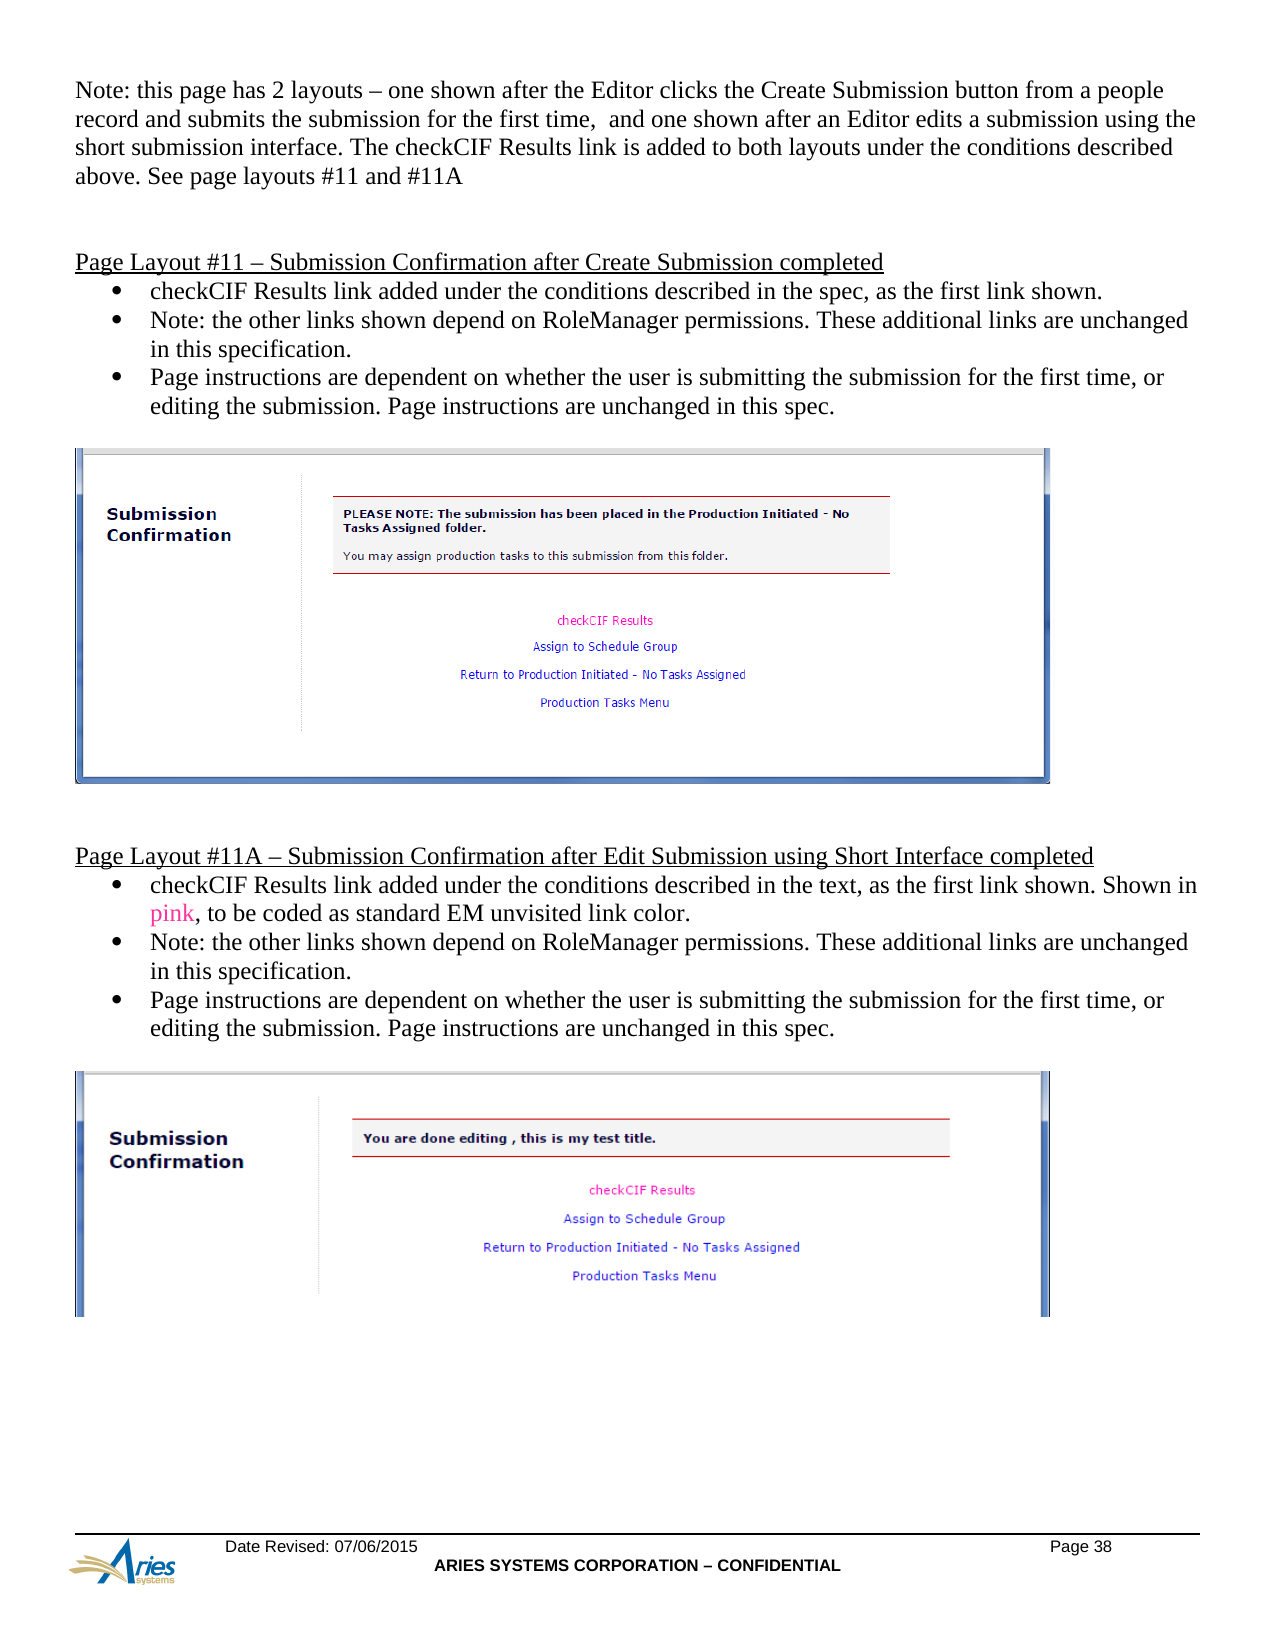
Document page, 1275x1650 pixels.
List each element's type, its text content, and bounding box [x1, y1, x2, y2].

picture [68, 1538, 175, 1585]
list Note: the other links shown depend on RoleManager permissions. These additional links are unchanged in this specification. [112, 305, 1200, 362]
text Page Layout #11A – Submission Confirmation after Edit Submission using Short Interface completed [75, 841, 1200, 870]
picture [75, 448, 1050, 784]
picture [75, 1071, 1050, 1317]
list Page instructions are dependent on whether the user is submitting the submission for the first time, or editing the submission. Page instructions are unchanged in this spec. [112, 985, 1200, 1042]
text Note: this page has 2 layouts – one shown after the Editor clicks the Create Submission button from a people record and submits the submission for the first time, and one shown after an Editor edits a submission using the short submission interface. The checkCIF Results link is added to both layouts under the conditions described above. See page layouts #11 and #11A [75, 75, 1200, 190]
list checkCIF Results link added under the conditions described in the text, as the first link shown. Shown in pink, to be coded as standard EM unvisited link color. [112, 870, 1200, 927]
text Page Layout #11 – Submission Confirmation after Create Submission completed [75, 247, 1200, 276]
list Page instructions are dependent on whether the user is submitting the submission for the first time, or editing the submission. Page instructions are unchanged in this spec. [112, 362, 1200, 420]
list Note: the other links shown depend on RoleManager permissions. These additional links are unchanged in this specification. [112, 927, 1200, 985]
list checkCIF Results link added under the conditions described in the spec, as the first link shown. [112, 276, 1200, 305]
